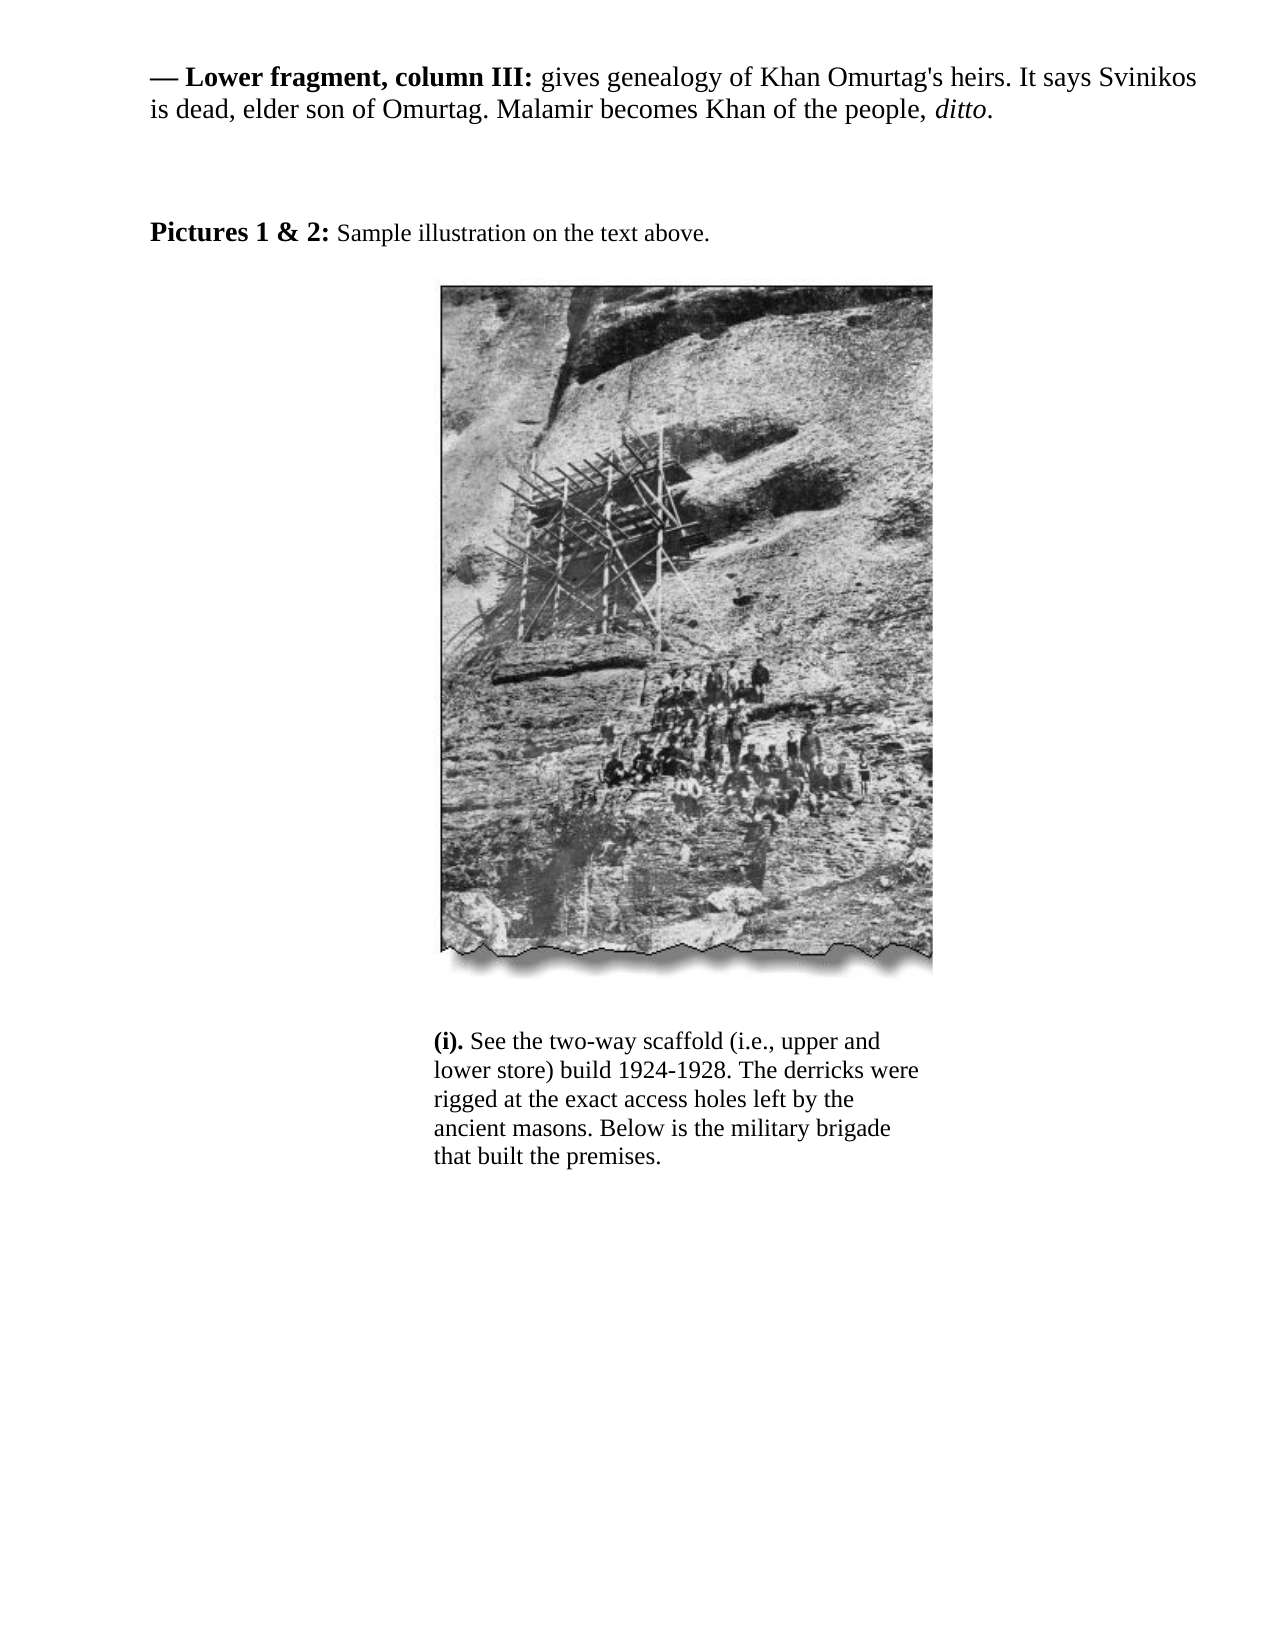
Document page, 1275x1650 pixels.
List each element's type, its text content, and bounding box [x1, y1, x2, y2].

text Pictures 1 & 2: Sample illustration on the text above. [150, 216, 1215, 248]
table_header (i). See the two-way scaffold (i.e., upper and lower store) build 1924-1928. The derricks were rigged at the exact access holes left by the ancient masons. Below is the military brigade that built the premises. [432, 277, 933, 1230]
text — Lower fragment, column III: gives genealogy of Khan Omurtag's heirs. It says Svinikos is dead, elder son of Omurtag. Malamir becomes Khan of the people, ditto. [150, 60, 1215, 125]
picture [433, 278, 933, 998]
